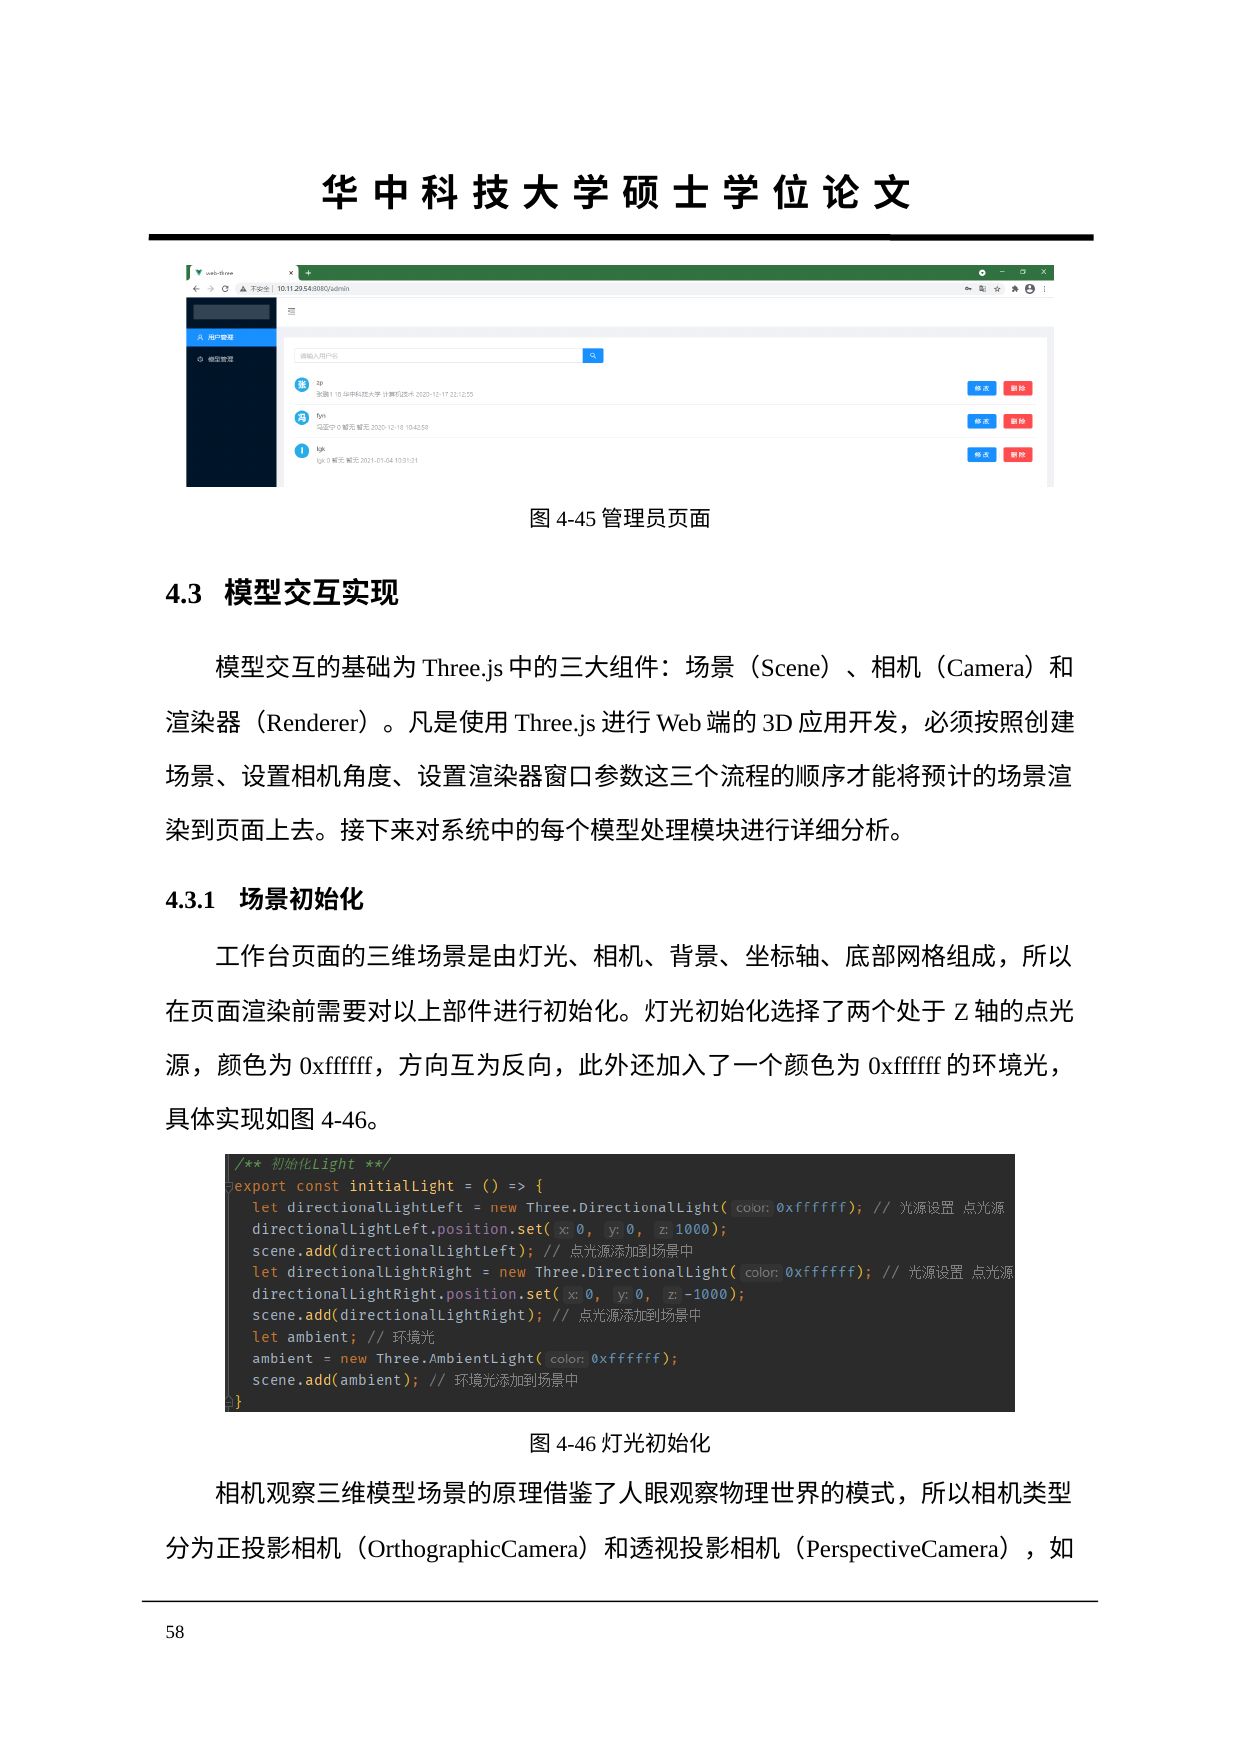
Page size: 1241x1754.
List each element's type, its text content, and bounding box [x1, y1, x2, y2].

picture [225, 1154, 1015, 1412]
subtitle 模型交互实现 [165, 569, 1075, 612]
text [165, 1474, 1075, 1564]
subtitle 场景初始化 [165, 880, 1075, 916]
picture [186, 265, 1054, 487]
text 模型交互的基础为Three.js中的三大组件：场景（Scene）、相机（Camera）和渲染器（Renderer）。凡是使用Three.js进行Web端的3D应用开发，必须按照创建场景、设置相机角度、设置渲染器窗口参数这三个流程的顺序才能将预计的场景渲染到页面上去。接下来对系统中的每个模型处理模块进行详细分析。 [165, 648, 1075, 847]
